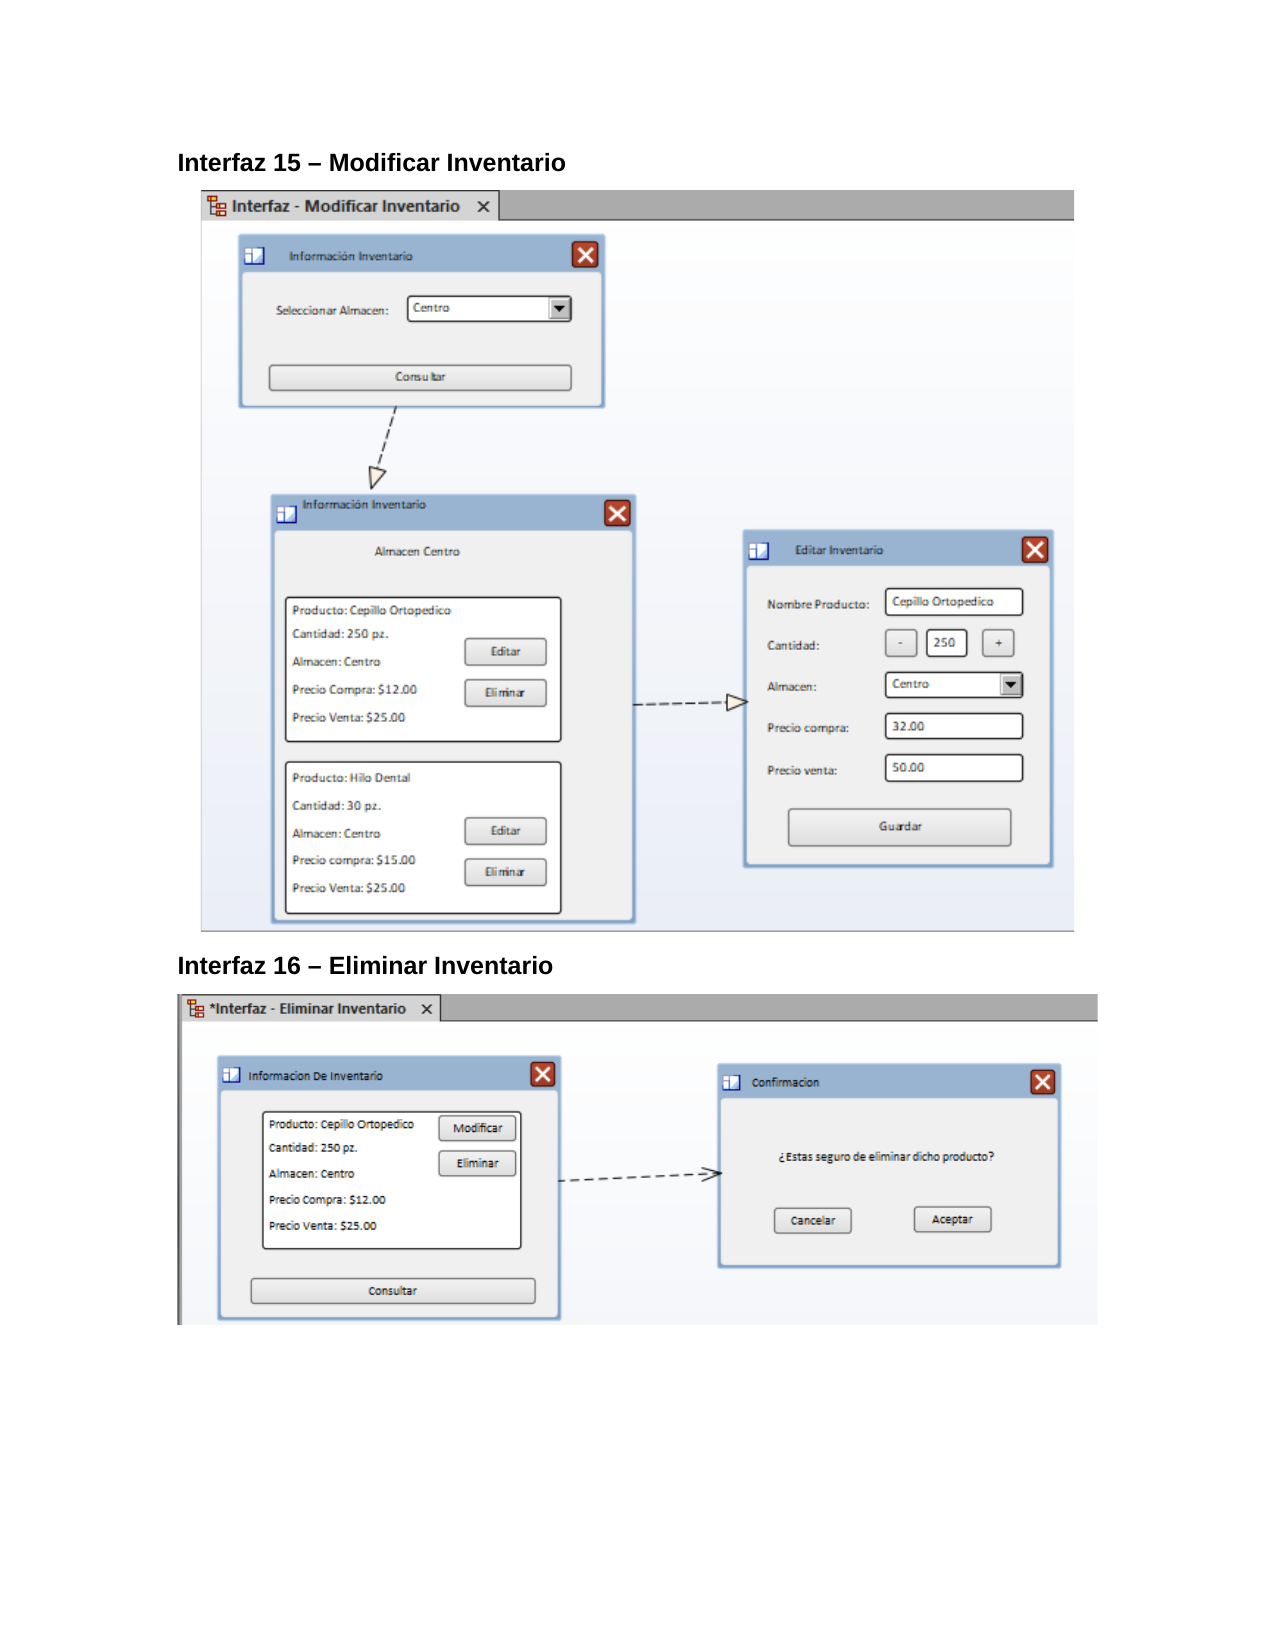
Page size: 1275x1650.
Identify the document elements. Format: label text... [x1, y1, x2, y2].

picture [177, 994, 1098, 1325]
picture [200, 190, 1075, 932]
subtitle Interfaz 15 – Modificar Inventario [177, 148, 1098, 176]
subtitle Interfaz 16 – Eliminar Inventario [177, 951, 1098, 980]
